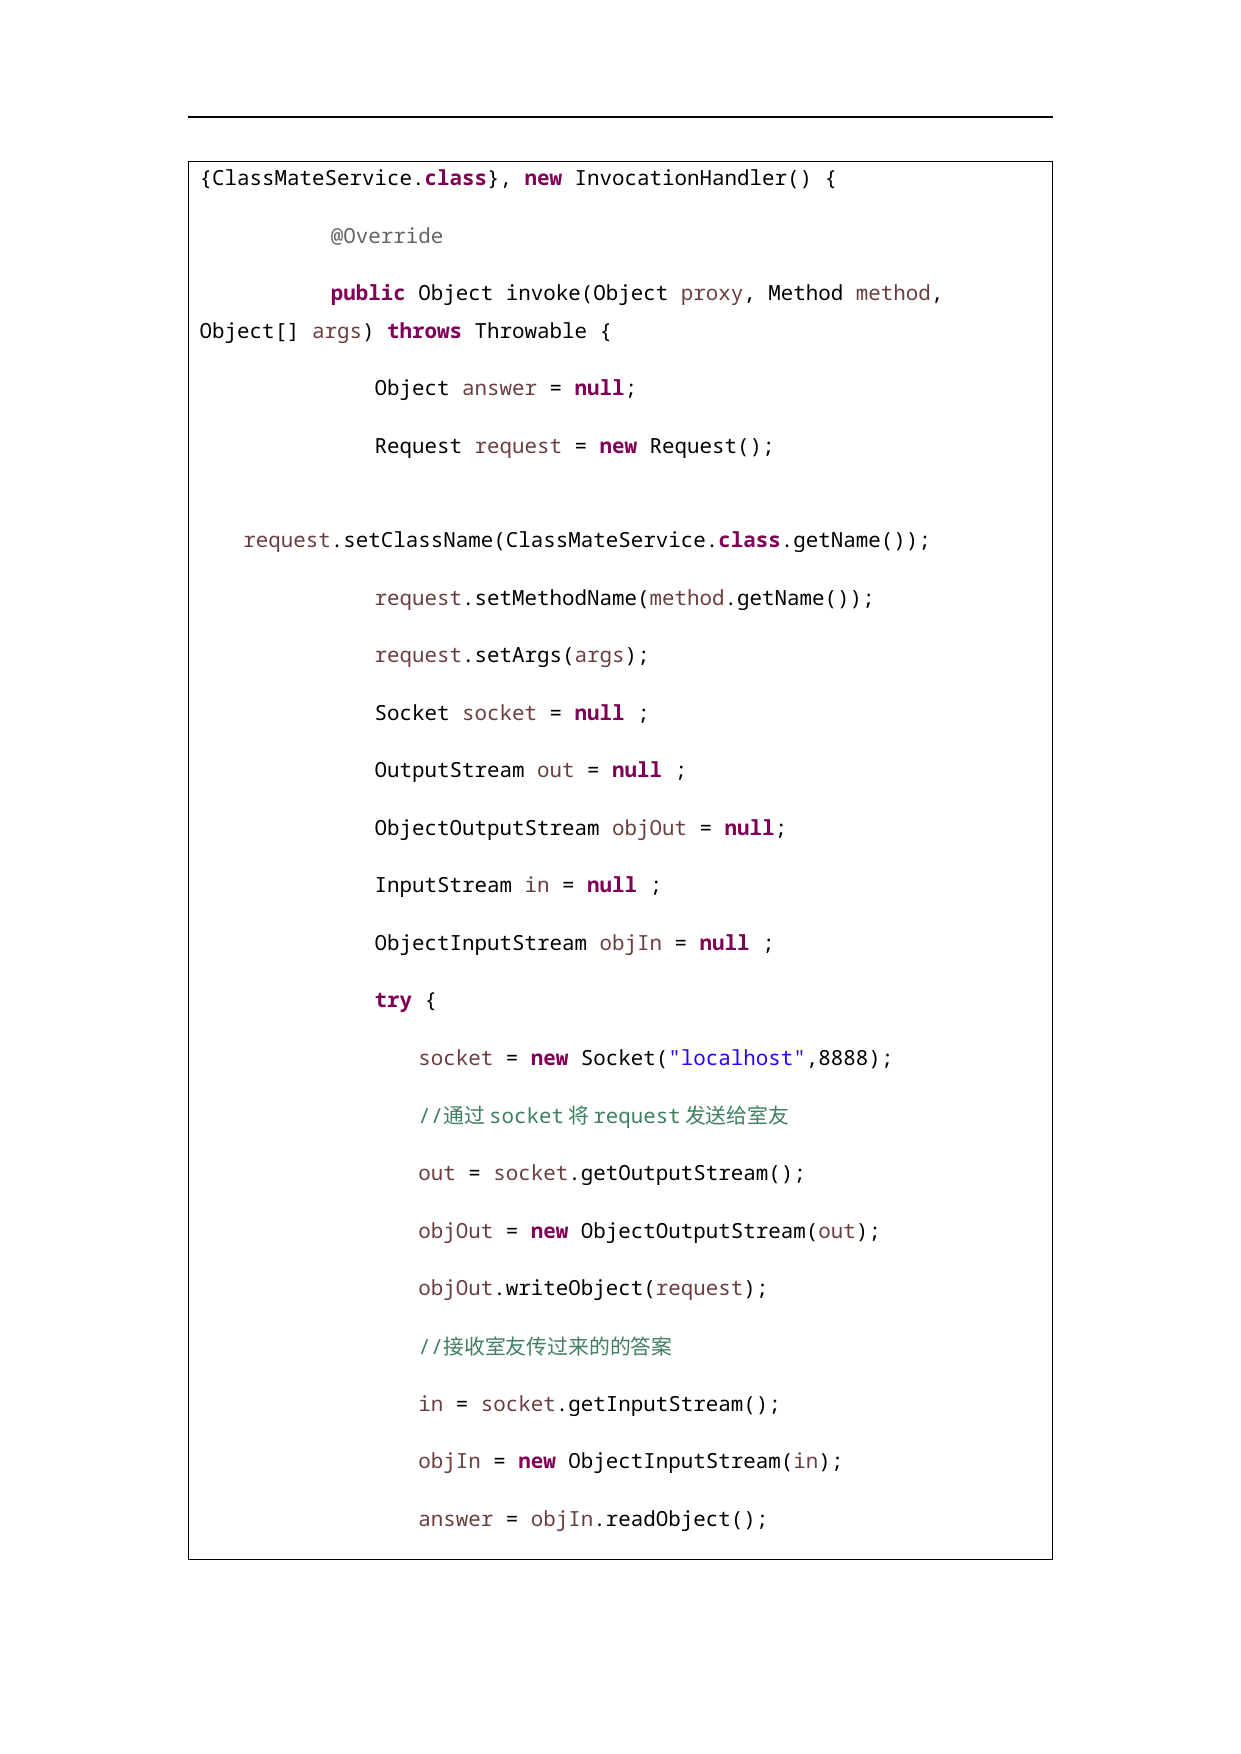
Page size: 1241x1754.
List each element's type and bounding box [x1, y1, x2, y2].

table_header [189, 162, 1052, 1559]
